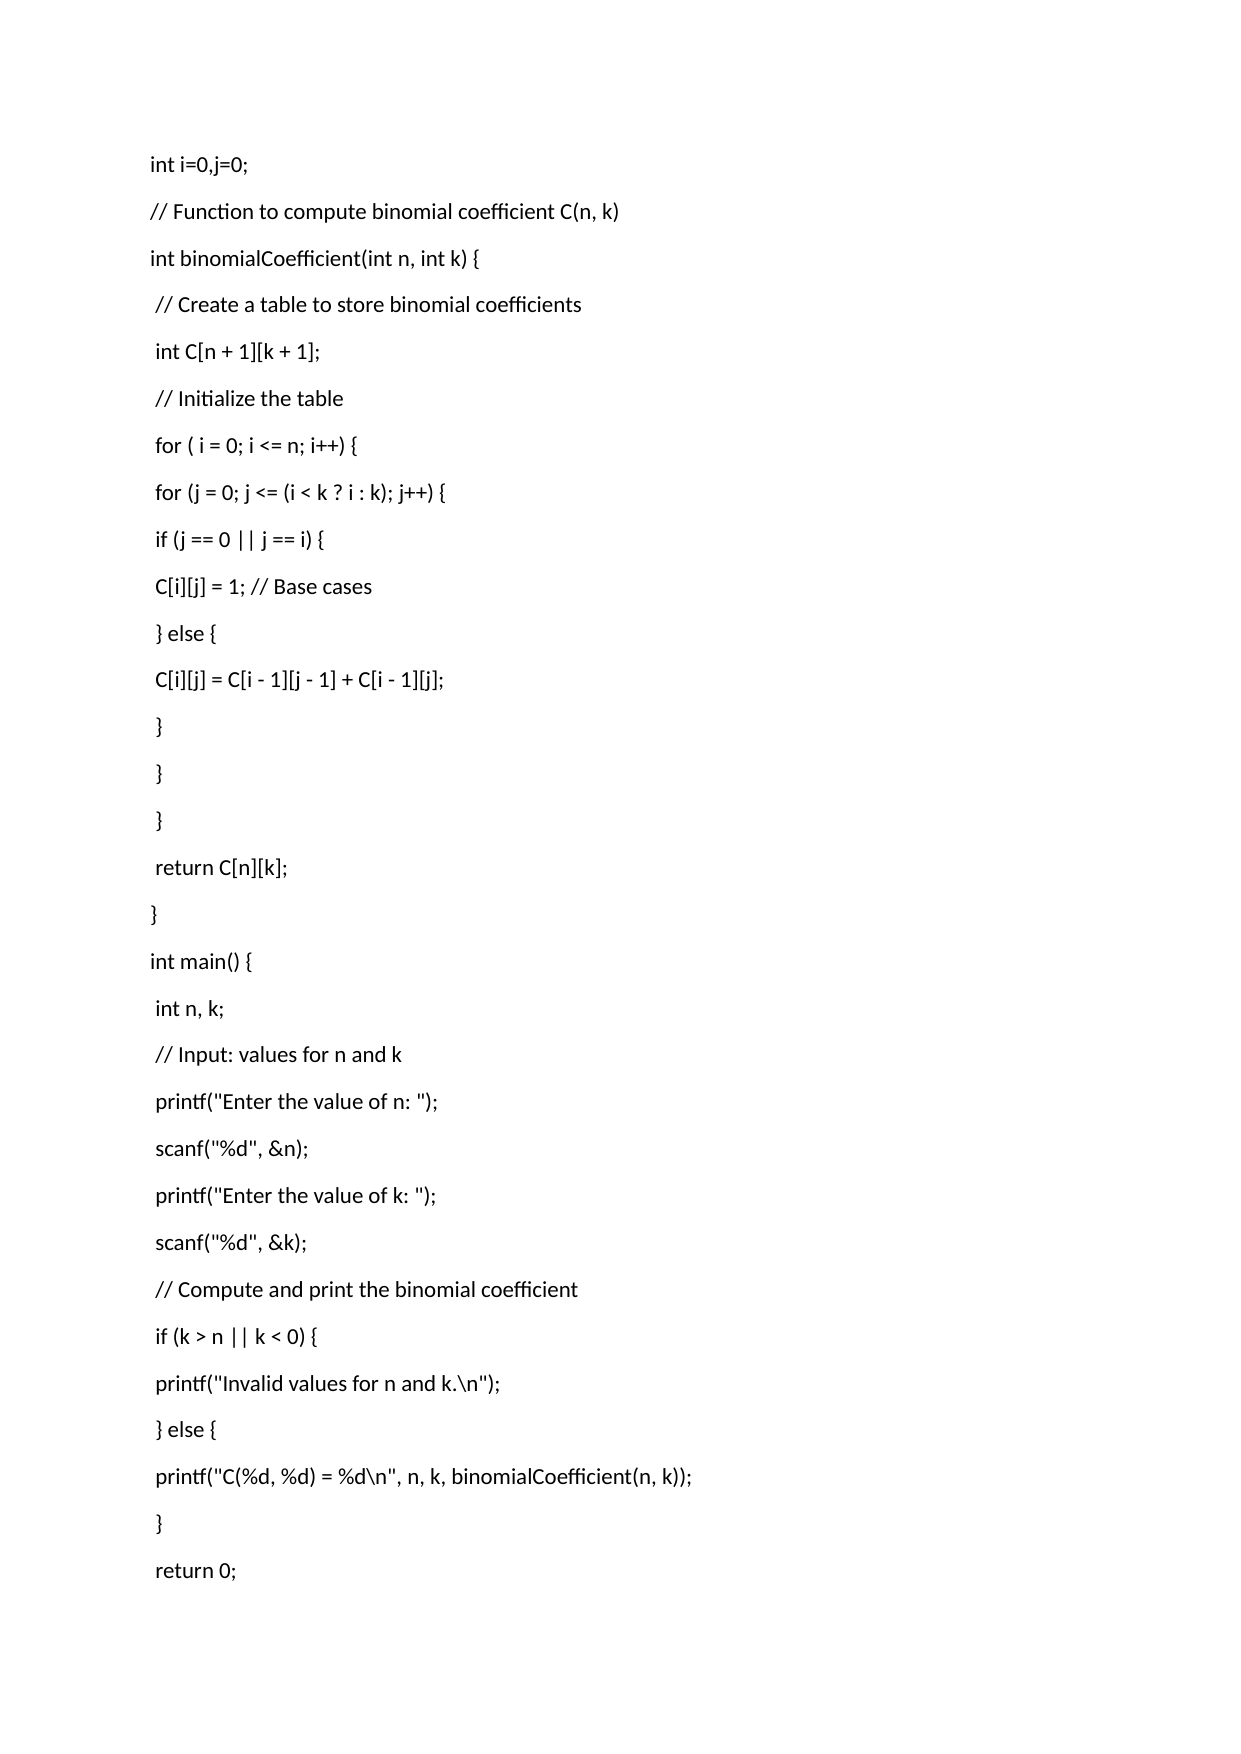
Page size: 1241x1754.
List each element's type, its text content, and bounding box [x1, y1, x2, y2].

text } else { [150, 619, 1090, 647]
text return C[n][k]; [150, 853, 1090, 881]
text for (j = 0; j <= (i < k ? i : k); j++) { [150, 478, 1090, 506]
text } else { [150, 1416, 1090, 1444]
text } [150, 900, 1090, 928]
text // Function to compute binomial coefficient C(n, k) [150, 197, 1090, 225]
text printf("Invalid values for n and k.\n"); [150, 1369, 1090, 1397]
text printf("Enter the value of k: "); [150, 1181, 1090, 1209]
text } [150, 806, 1090, 834]
text scanf("%d", &k); [150, 1228, 1090, 1256]
text } [150, 712, 1090, 741]
text // Input: values for n and k [150, 1041, 1090, 1069]
text // Compute and print the binomial coefficient [150, 1275, 1090, 1303]
text // Create a table to store binomial coefficients [150, 291, 1090, 319]
text printf("C(%d, %d) = %d\n", n, k, binomialCoefficient(n, k)); [150, 1462, 1090, 1491]
text scanf("%d", &n); [150, 1134, 1090, 1162]
text for ( i = 0; i <= n; i++) { [150, 431, 1090, 459]
text // Initialize the table [150, 384, 1090, 412]
text } [150, 1509, 1090, 1537]
text if (k > n || k < 0) { [150, 1322, 1090, 1350]
text printf("Enter the value of n: "); [150, 1087, 1090, 1116]
text int main() { [150, 947, 1090, 975]
text return 0; [150, 1556, 1090, 1584]
text if (j == 0 || j == i) { [150, 525, 1090, 553]
text C[i][j] = 1; // Base cases [150, 572, 1090, 600]
text int i=0,j=0; [150, 150, 1090, 178]
text int C[n + 1][k + 1]; [150, 337, 1090, 366]
text int binomialCoefficient(int n, int k) { [150, 244, 1090, 272]
text } [150, 759, 1090, 787]
text C[i][j] = C[i - 1][j - 1] + C[i - 1][j]; [150, 666, 1090, 694]
text int n, k; [150, 994, 1090, 1022]
